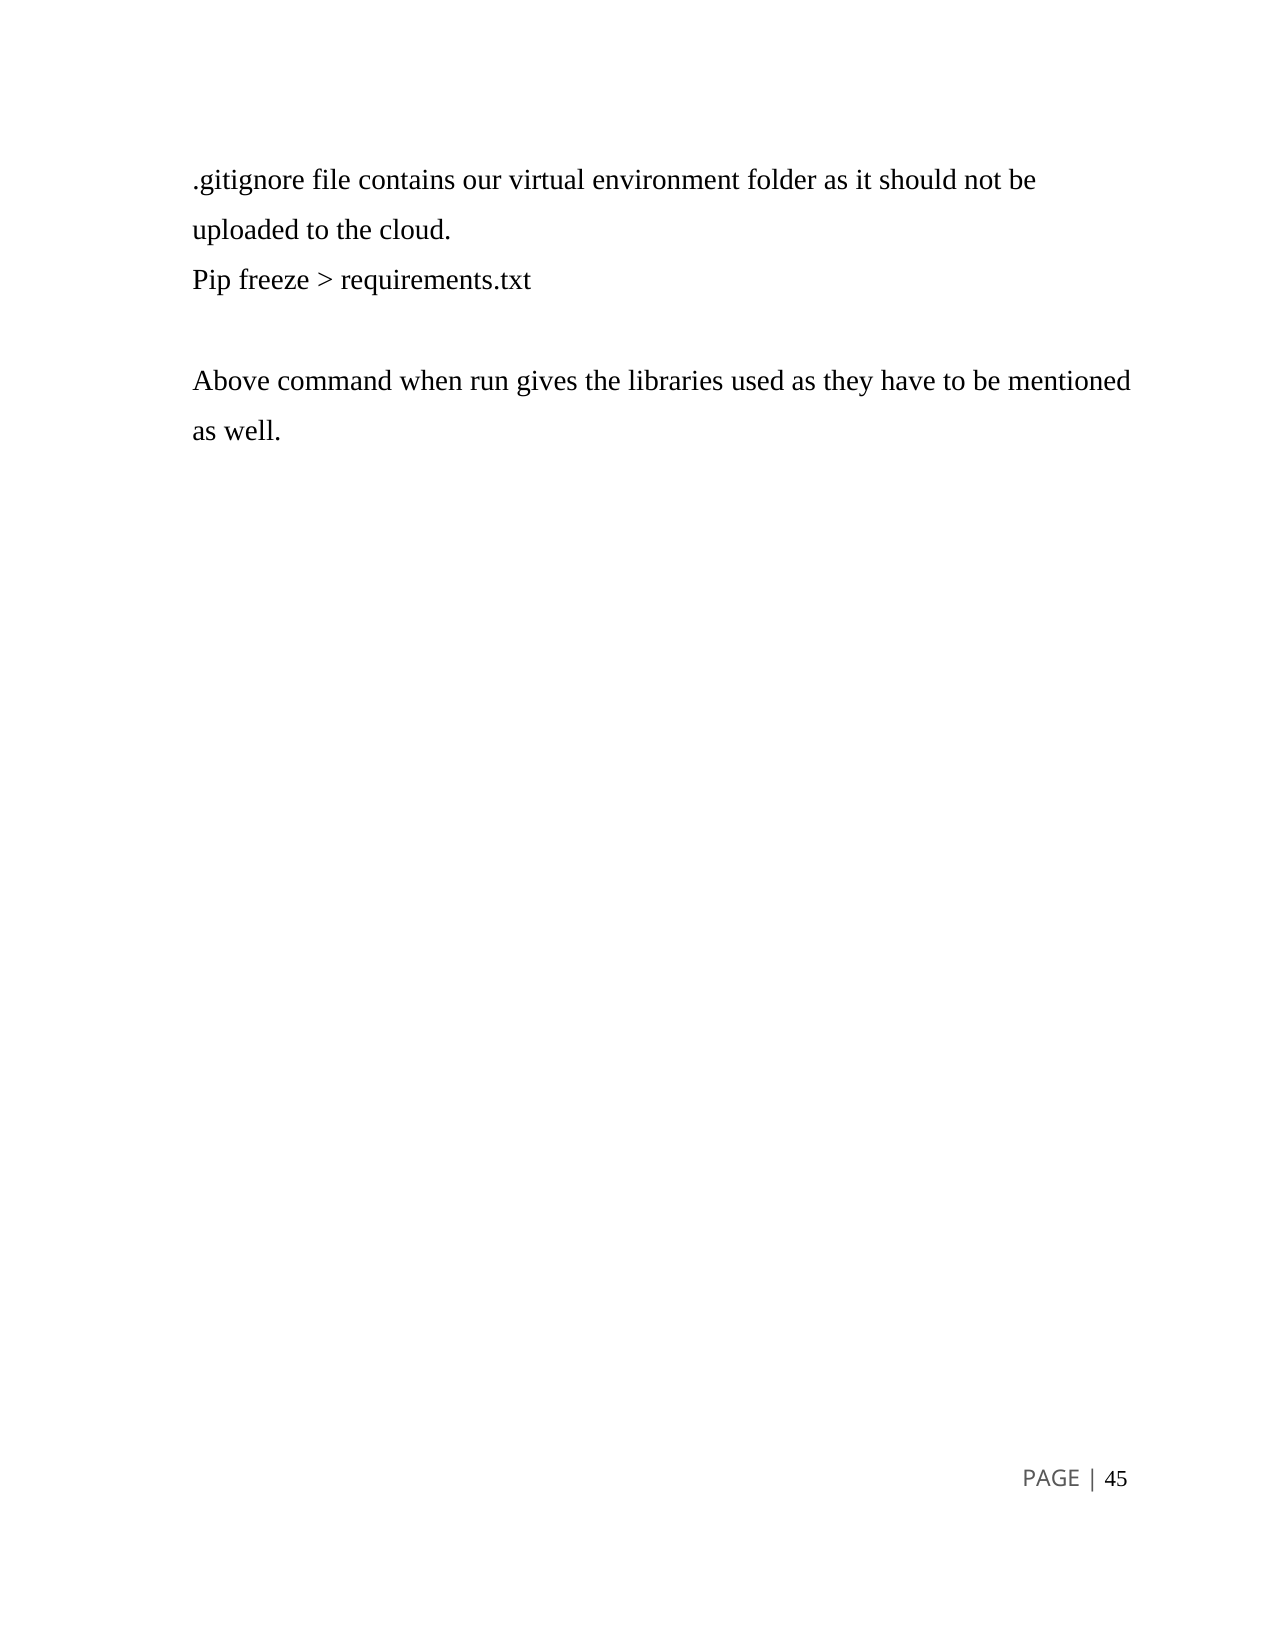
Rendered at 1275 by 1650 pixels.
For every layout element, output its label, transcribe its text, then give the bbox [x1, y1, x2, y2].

text Pip freeze > requirements.txt [192, 262, 1202, 296]
subtitle .gitignore file contains our virtual environment folder as it should not be uploaded to the cloud. [192, 162, 1060, 246]
text Above command when run gives the libraries used as they have to be mentioned as well. [192, 363, 1144, 447]
